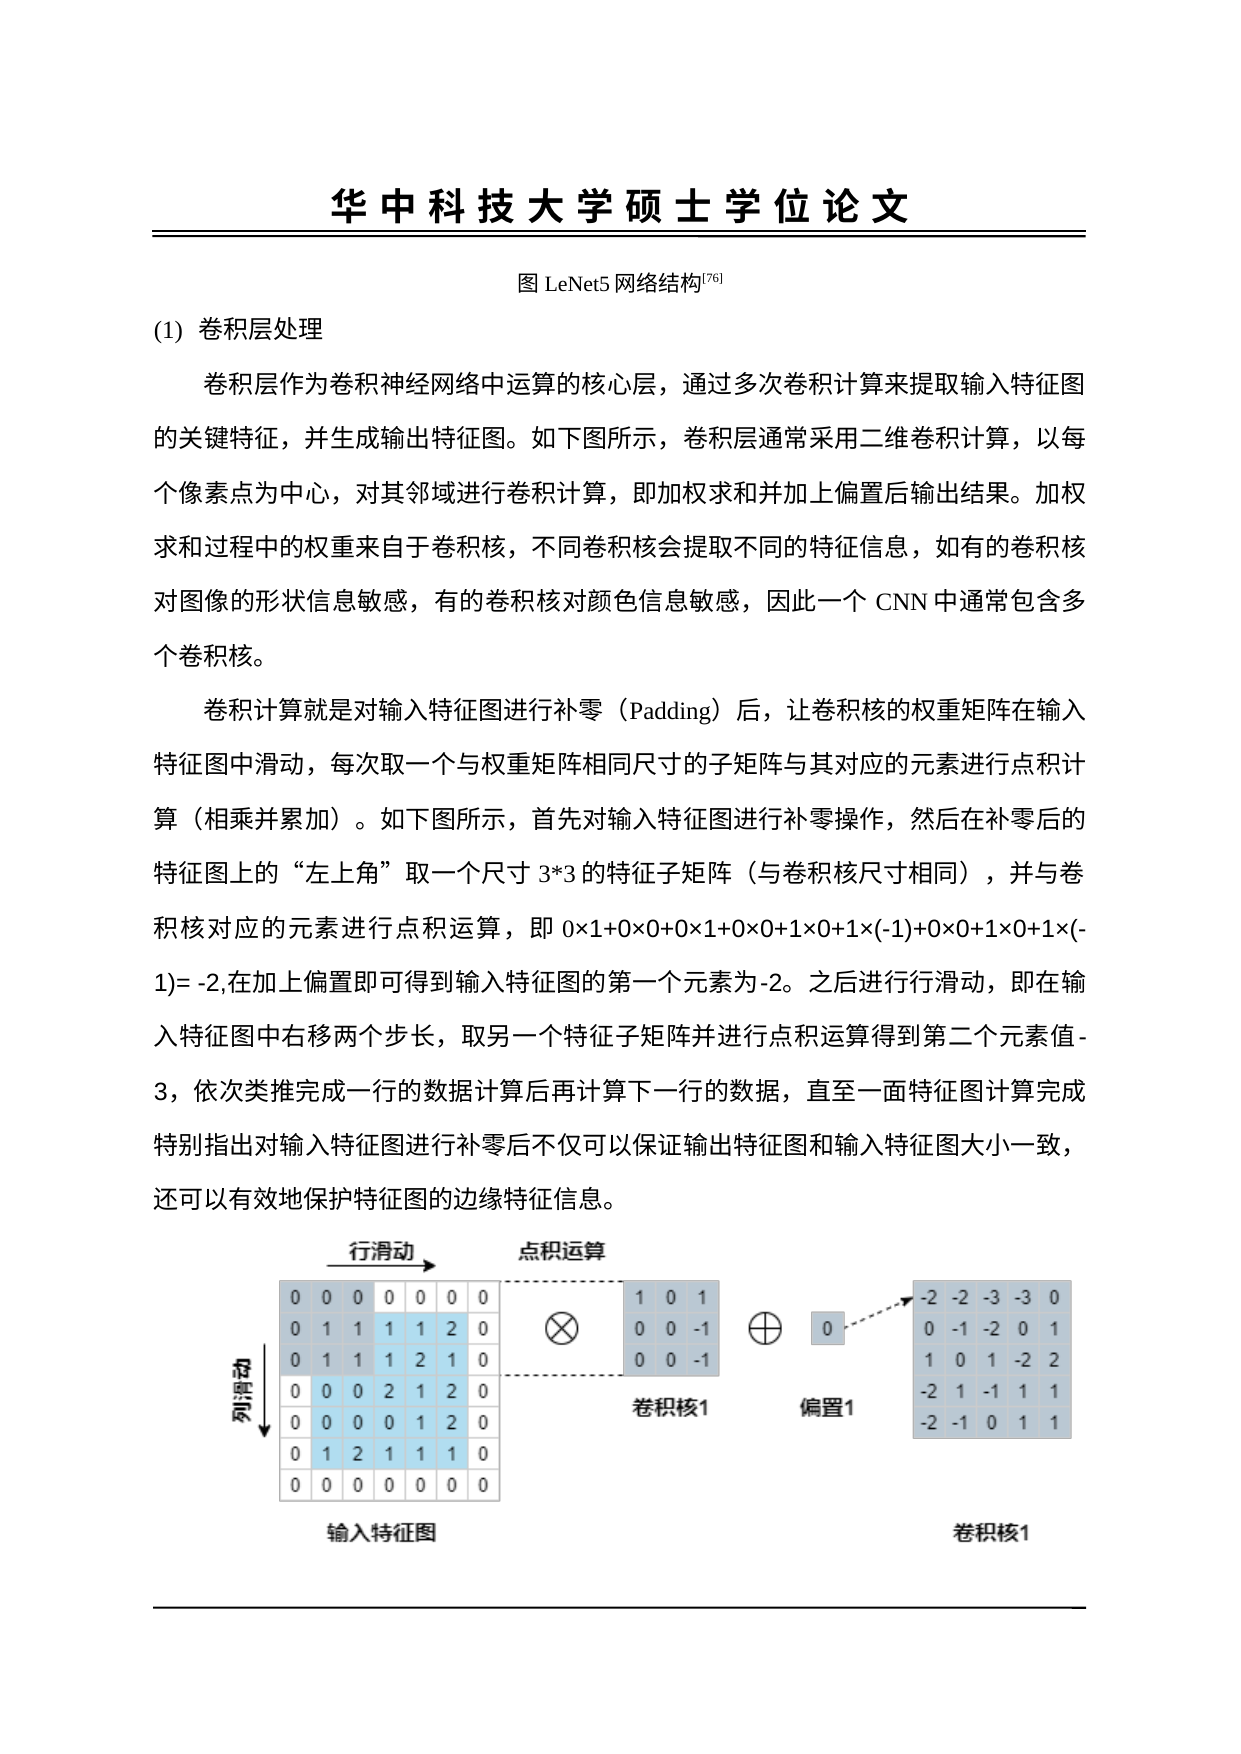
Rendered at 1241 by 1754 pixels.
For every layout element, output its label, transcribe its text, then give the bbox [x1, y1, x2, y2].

text 卷积计算就是对输入特征图进行补零（Padding）后，让卷积核的权重矩阵在输入特征图中滑动，每次取一个与权重矩阵相同尺寸的子矩阵与其对应的元素进行点积计算（相乘并累加）。如下图所示，首先对输入特征图进行补零操作，然后在补零后的特征图上的“左上角”取一个尺寸3*3的特征子矩阵（与卷积核尺寸相同），并与卷积核对应的元素进行点积运算，即0×1+0×0+0×1+0×0+1×0+1×(-1)+0×0+1×0+1×(-1)= -2,在加上偏置即可得到输入特征图的第一个元素为-2。之后进行行滑动，即在输入特征图中右移两个步长，取另一个特征子矩阵并进行点积运算得到第二个元素值-3，依次类推完成一行的数据计算后再计算下一行的数据，直至一面特征图计算完成。特别指出对输入特征图进行补零后不仅可以保证输出特征图和输入特征图大小一致，还可以有效地保护特征图的边缘特征信息。 [153, 691, 1087, 1216]
text 卷积层作为卷积神经网络中运算的核心层，通过多次卷积计算来提取输入特征图的关键特征，并生成输出特征图。如下图所示，卷积层通常采用二维卷积计算，以每个像素点为中心，对其邻域进行卷积计算，即加权求和并加上偏置后输出结果。加权求和过程中的权重来自于卷积核，不同卷积核会提取不同的特征信息，如有的卷积核对图像的形状信息敏感，有的卷积核对颜色信息敏感，因此一个CNN中通常包含多个卷积核。 [153, 364, 1087, 672]
list 卷积层处理 [153, 310, 1087, 346]
picture [217, 1234, 1073, 1550]
text 图 LeNet5网络结构[76] [153, 266, 1087, 297]
